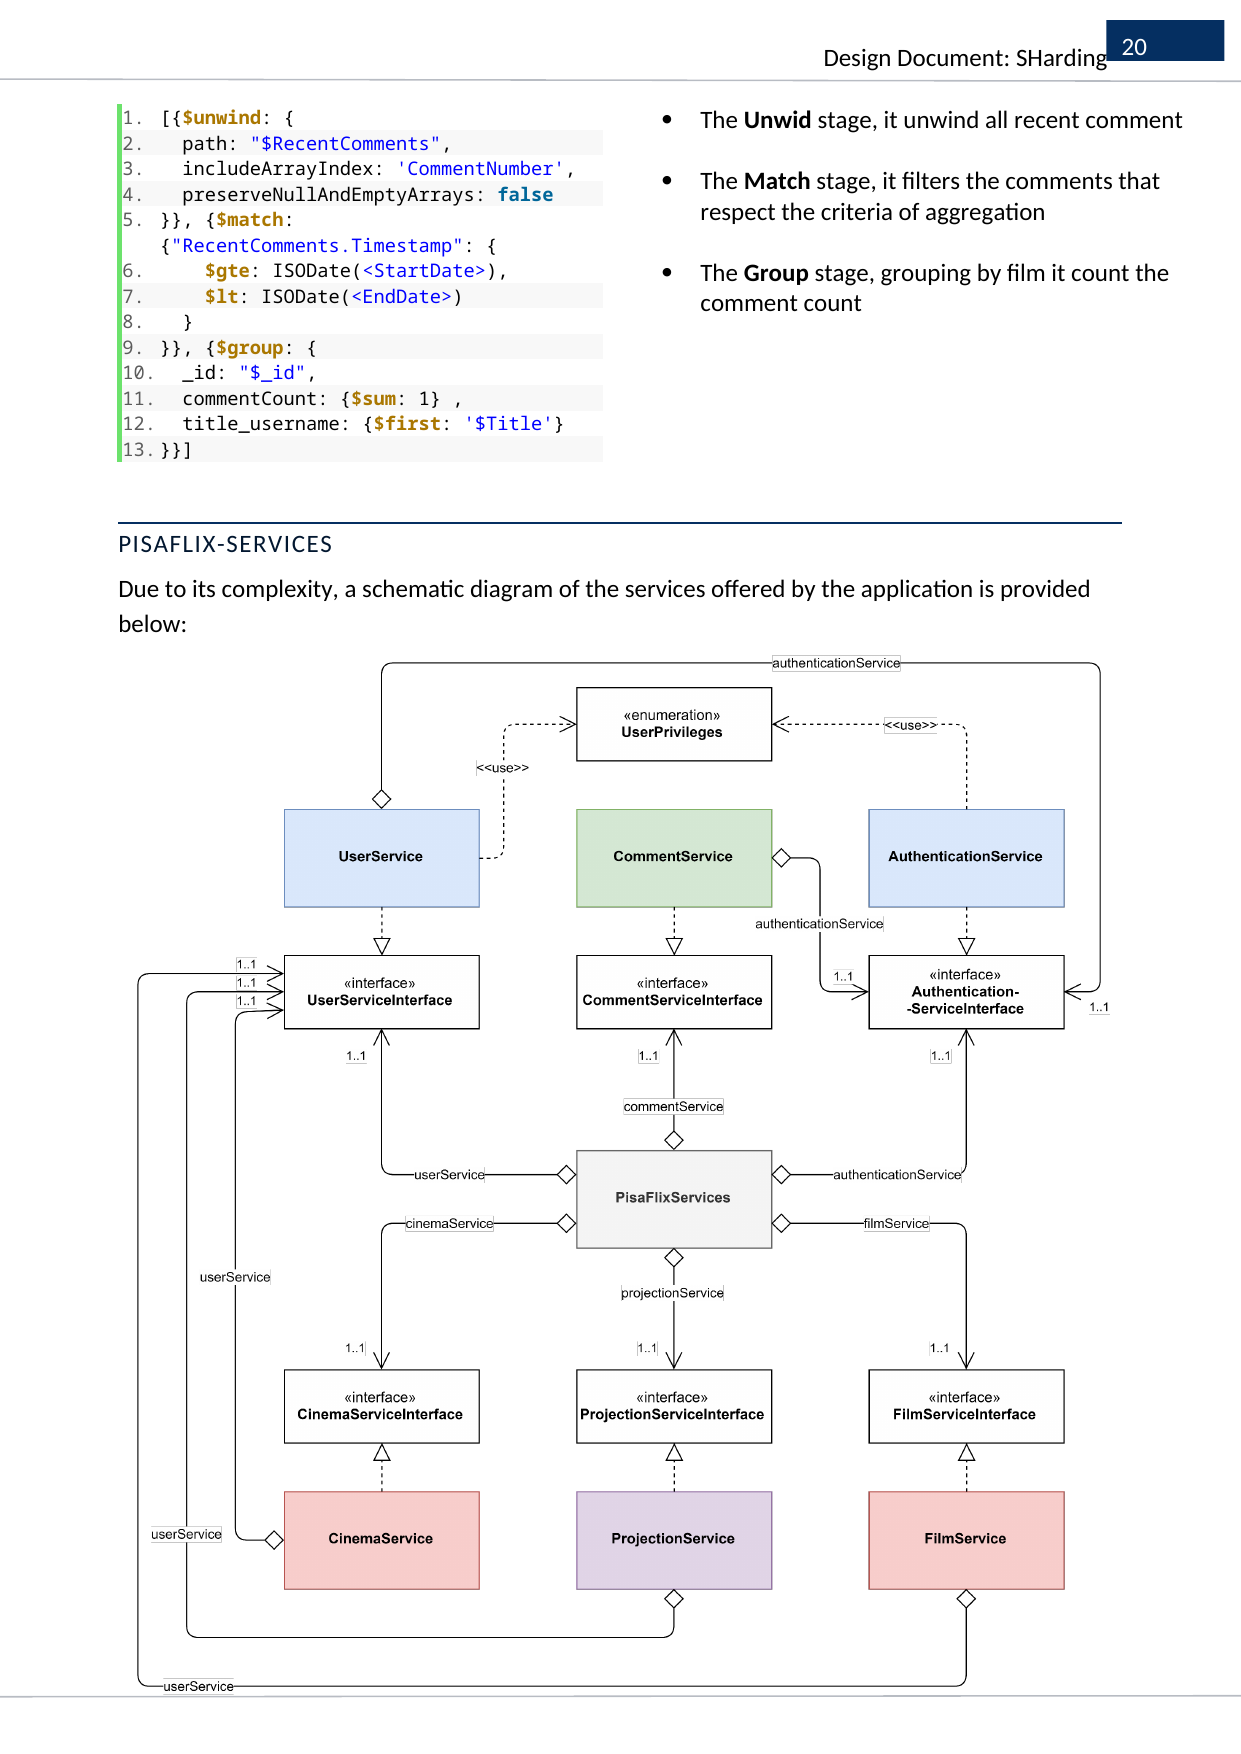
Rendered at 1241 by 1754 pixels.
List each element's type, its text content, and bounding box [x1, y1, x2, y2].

picture [118, 644, 1123, 1709]
text Due to its complexity, a schematic diagram of the services offered by the application is provided below: [118, 573, 1122, 639]
subtitle PisaFlix-Services [118, 524, 1122, 558]
table_header The Unwid stage, it unwind all recent comment The Match stage, it filters the comments that respect the criteria of aggregation The Group stage, grouping by film it count the comment count [614, 104, 1204, 491]
table_header [{$unwind: { path: "$RecentComments", includeArrayIndex: 'CommentNumber', preserveNullAndEmptyArrays: false }}, {$match: {"RecentComments.Timestamp": { $gte: ISODate(<StartDate>), $lt: ISODate(<EndDate>) } }}, {$group: { _id: "$_id", commentCount: {$sum: 1} , title_username: {$first: '$Title'} }}] [73, 104, 614, 491]
